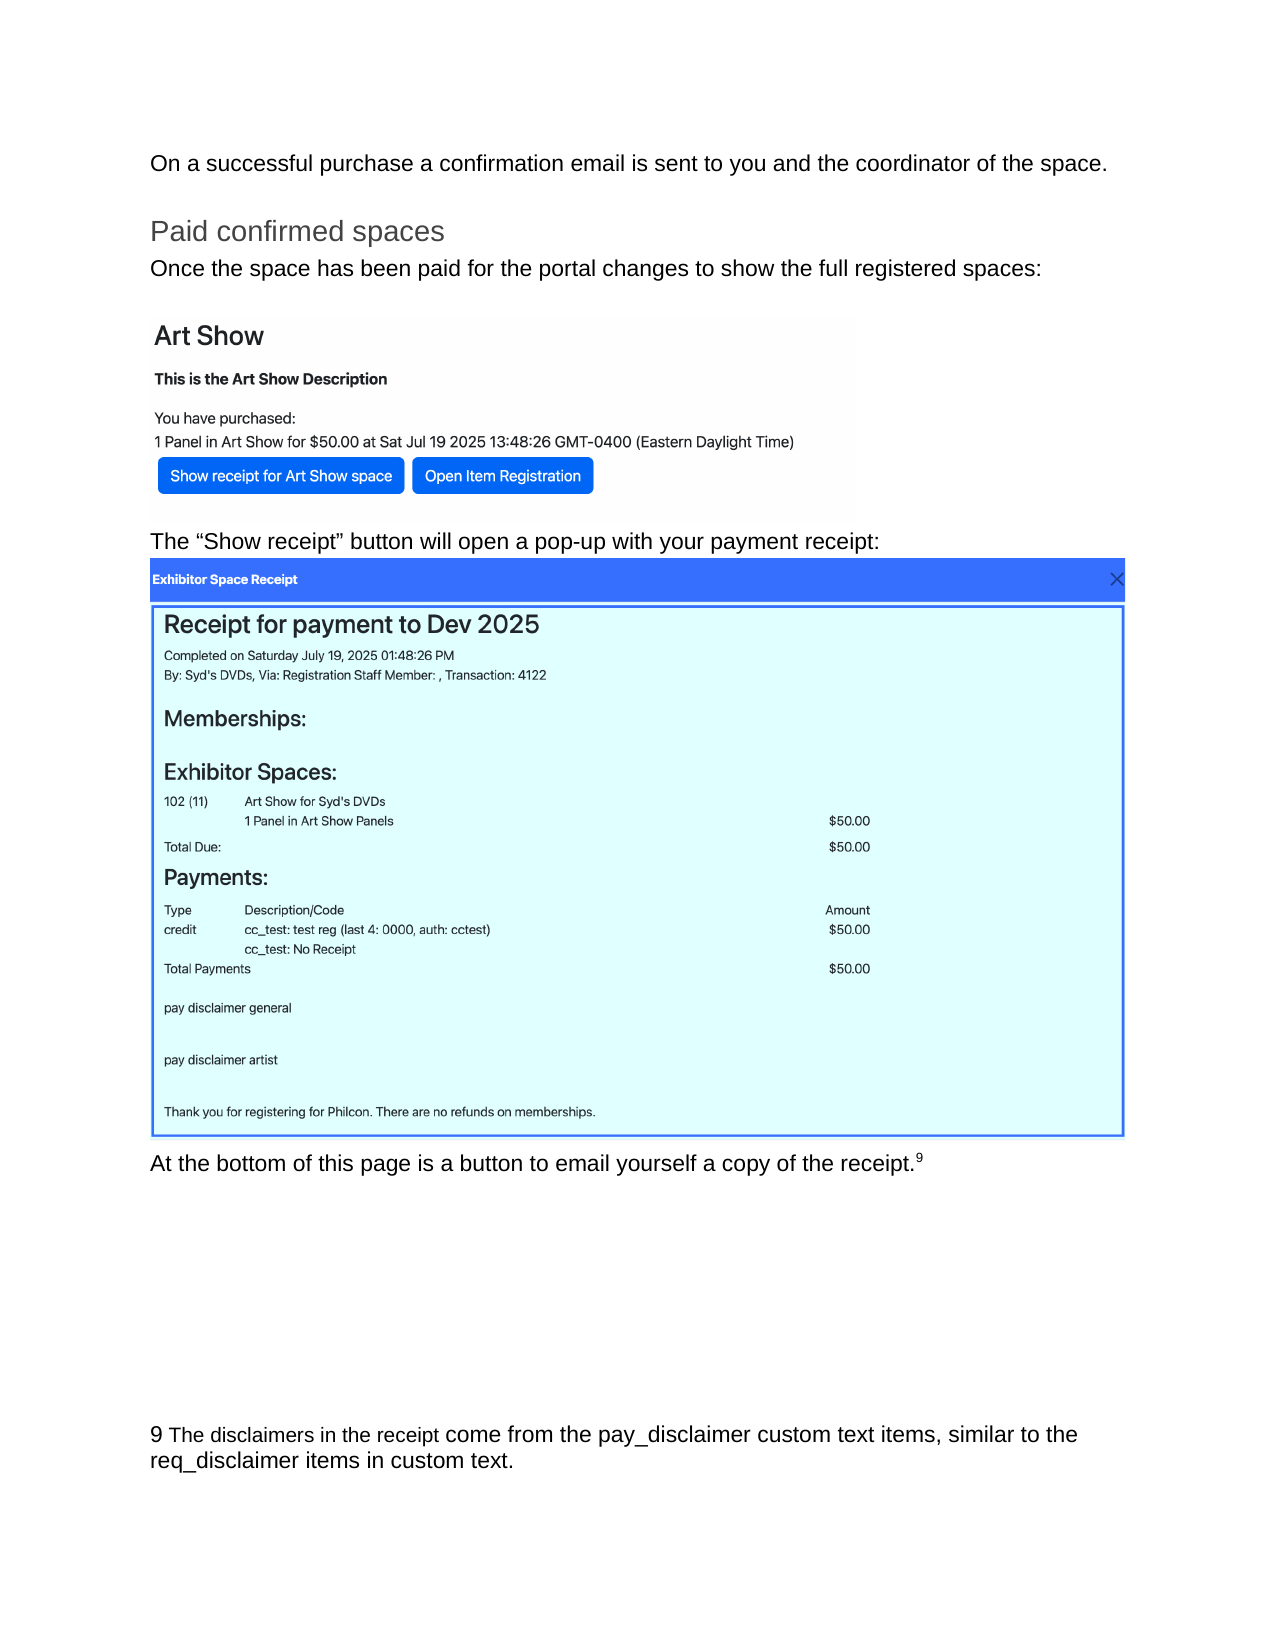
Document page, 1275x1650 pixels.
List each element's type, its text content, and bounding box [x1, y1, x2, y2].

text Once the space has been paid for the portal changes to show the full registered spaces: [150, 255, 1125, 282]
subtitle Paid confirmed spaces [150, 213, 1125, 247]
picture [150, 315, 857, 525]
text At the bottom of this page is a button to email yourself a copy of the receipt. [150, 1150, 1125, 1176]
text On a successful purchase a confirmation email is sent to you and the coordinator of the space. [150, 150, 1125, 176]
text The “Show receipt” button will open a pop-up with your payment receipt: [150, 528, 1125, 554]
picture [150, 558, 1125, 1146]
